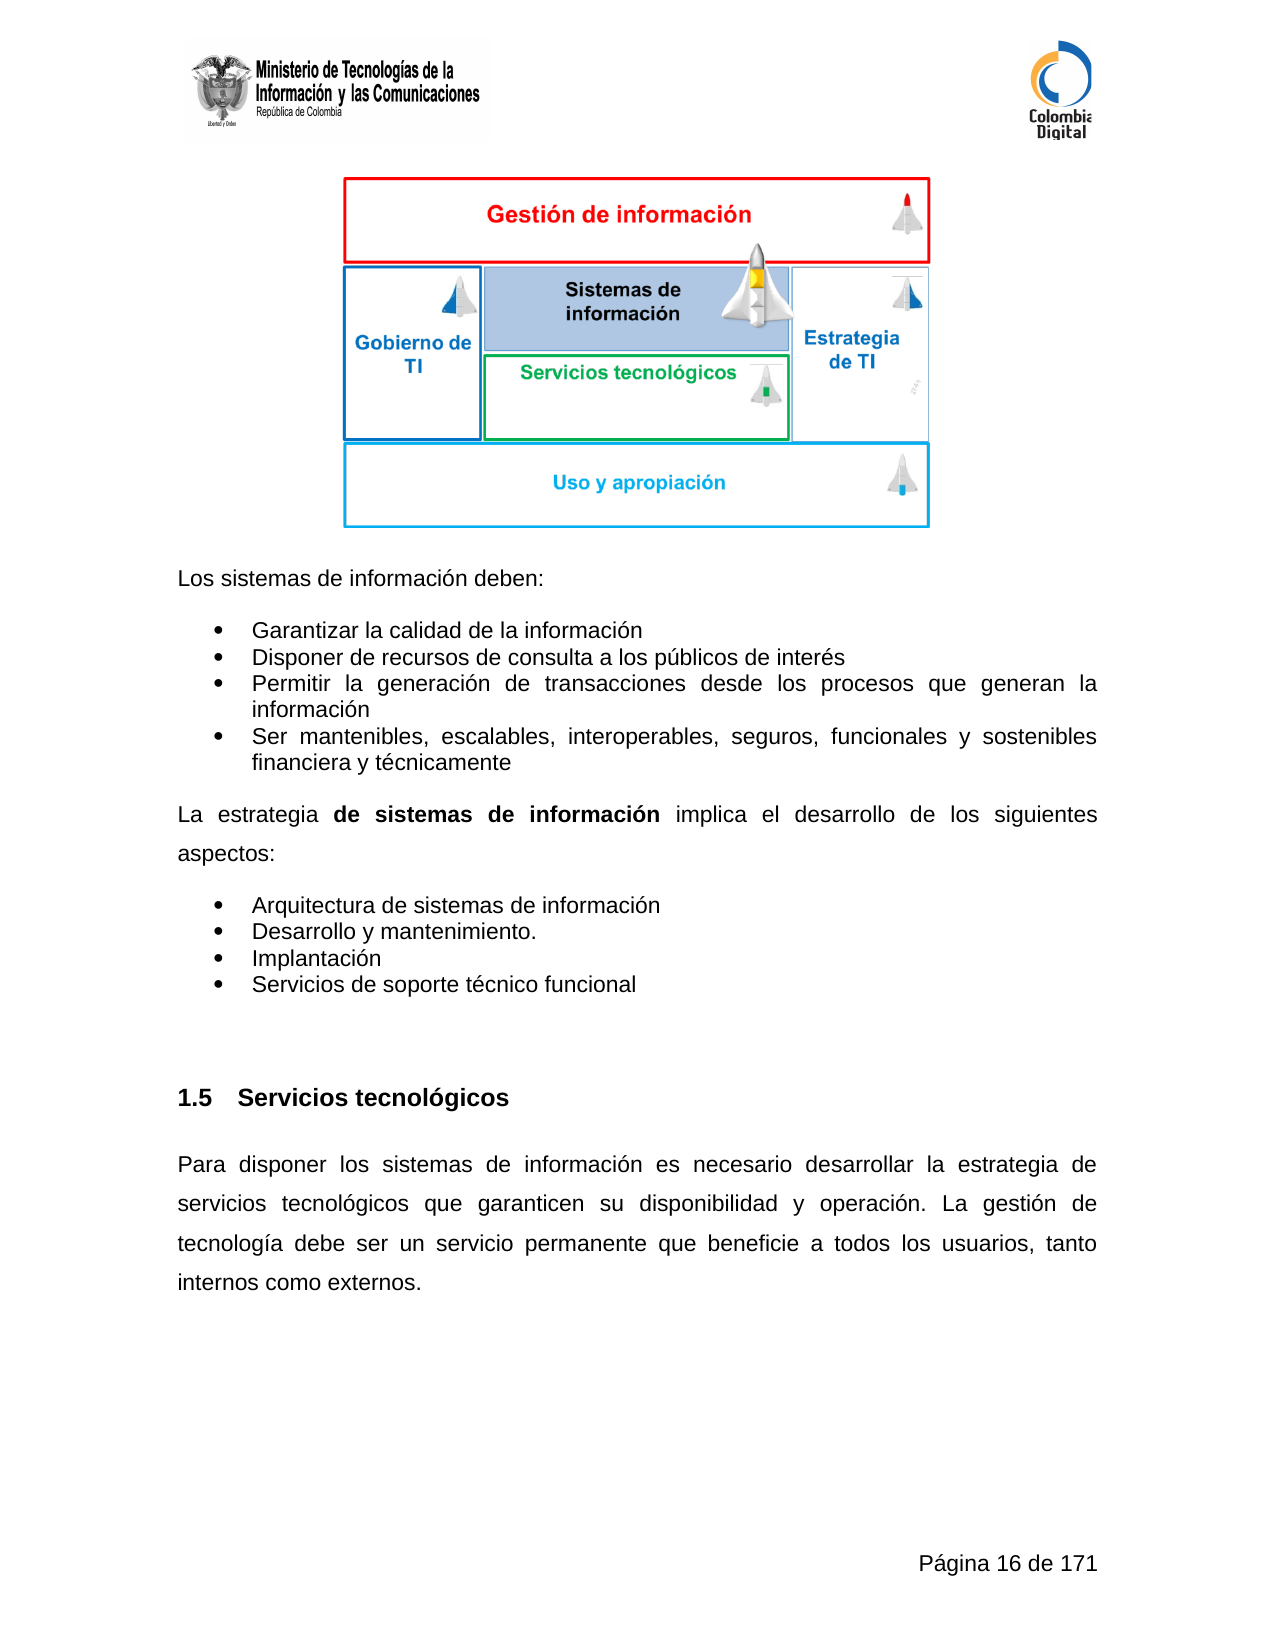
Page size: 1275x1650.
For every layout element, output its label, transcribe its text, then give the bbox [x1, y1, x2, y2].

picture [1028, 39, 1092, 140]
list Servicios de soporte técnico funcional [214, 971, 1098, 997]
list Implantación [214, 945, 1098, 971]
list Permitir la generación de transacciones desde los procesos que generan la información [214, 670, 1098, 723]
list Arquitectura de sistemas de información [214, 892, 1098, 918]
text Los sistemas de información deben: [177, 565, 1098, 592]
list Disponer de recursos de consulta a los públicos de interés [214, 644, 1098, 670]
text La estrategia de sistemas de información implica el desarrollo de los siguientes aspectos: [177, 801, 1098, 866]
picture [347, 445, 926, 525]
list Ser mantenibles, escalables, interoperables, seguros, funcionales y sostenibles financiera y técnicamente [214, 723, 1098, 776]
list Desarrollo y mantenimiento. [214, 918, 1098, 945]
picture [342, 177, 933, 528]
text Para disponer los sistemas de información es necesario desarrollar la estrategia de servicios tecnológicos que garanticen su disponibilidad y operación. La gestión de tecnología debe ser un servicio permanente que beneficie a todos los usuarios, tanto internos como externos. [177, 1151, 1098, 1296]
subtitle Servicios tecnológicos [177, 1083, 1098, 1111]
list Garantizar la calidad de la información [214, 617, 1098, 644]
